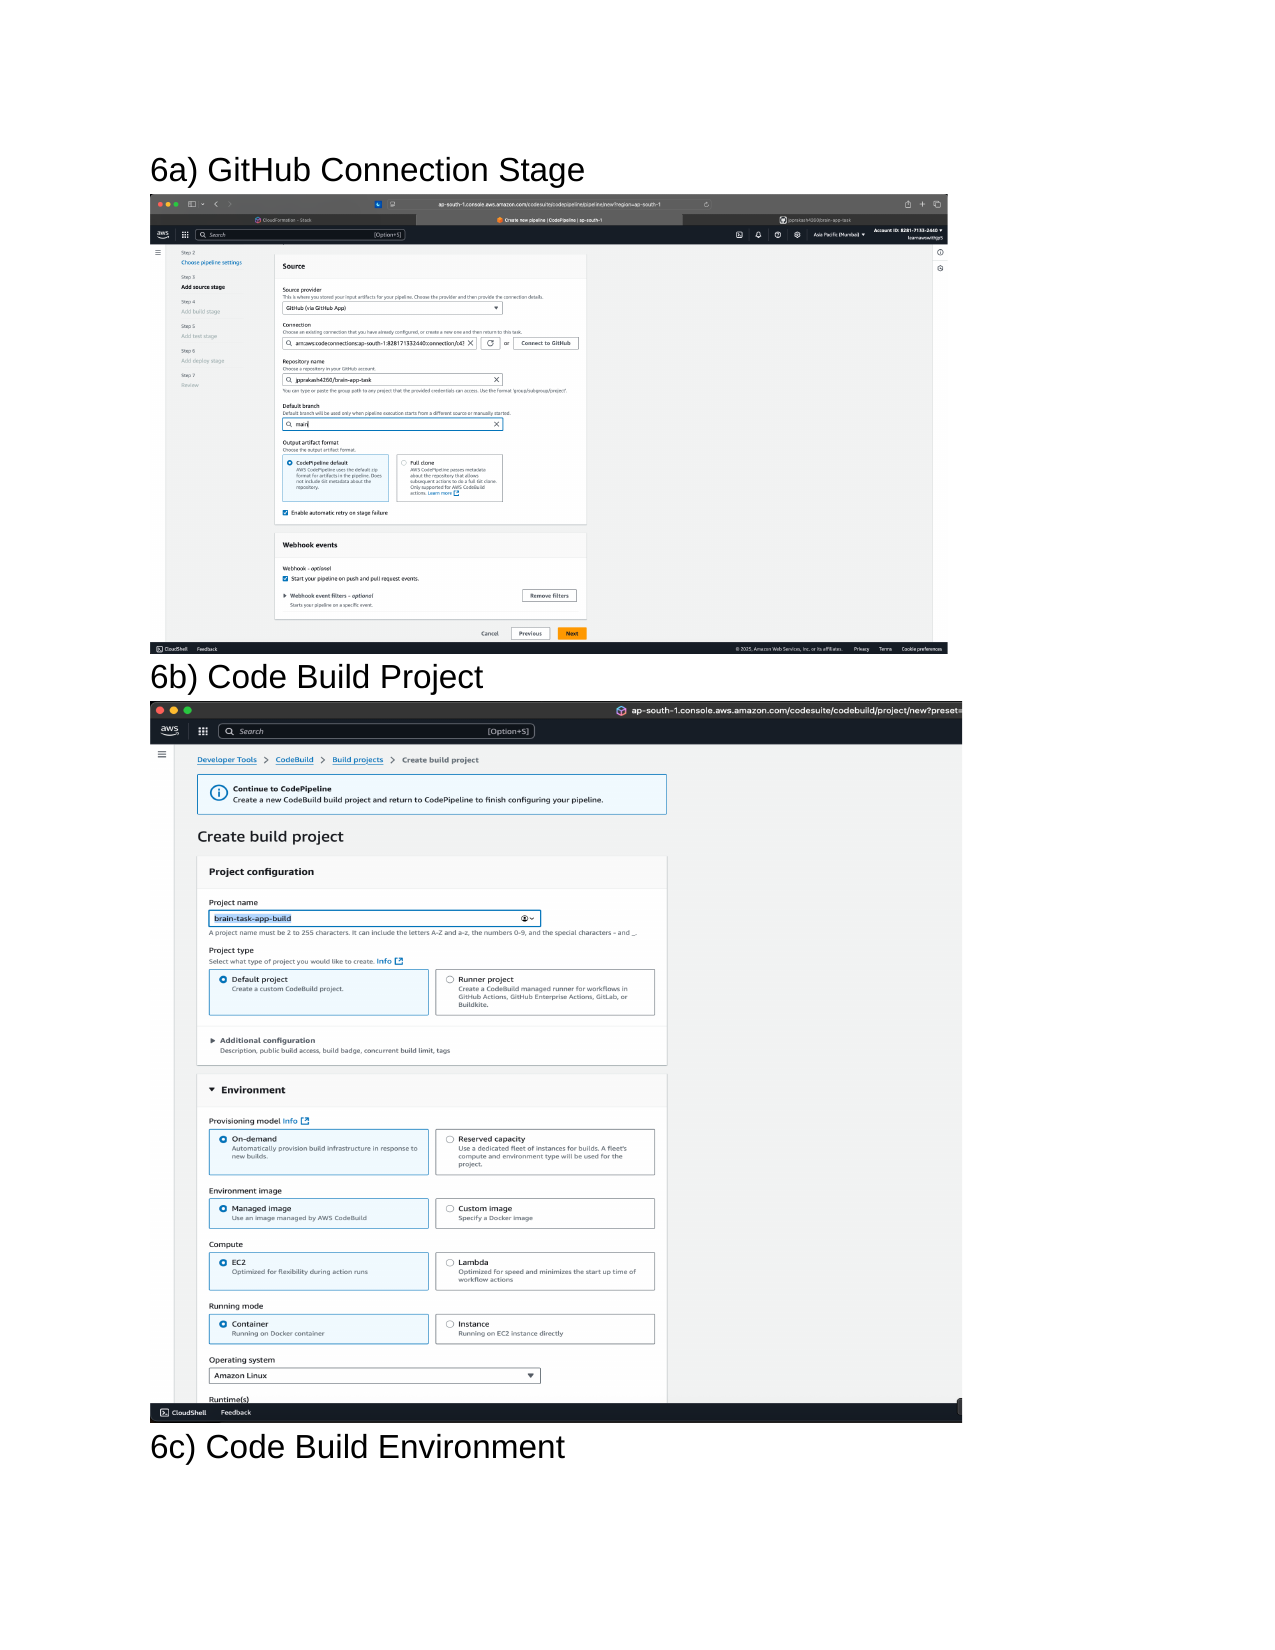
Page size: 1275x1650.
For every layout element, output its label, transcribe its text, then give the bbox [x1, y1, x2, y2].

picture [150, 194, 948, 654]
text 6b) Code Build Project [150, 657, 1125, 696]
text 6a) GitHub Connection Stage [150, 150, 1125, 188]
picture [150, 701, 963, 1423]
text 6c) Code Build Environment [150, 1427, 1125, 1465]
